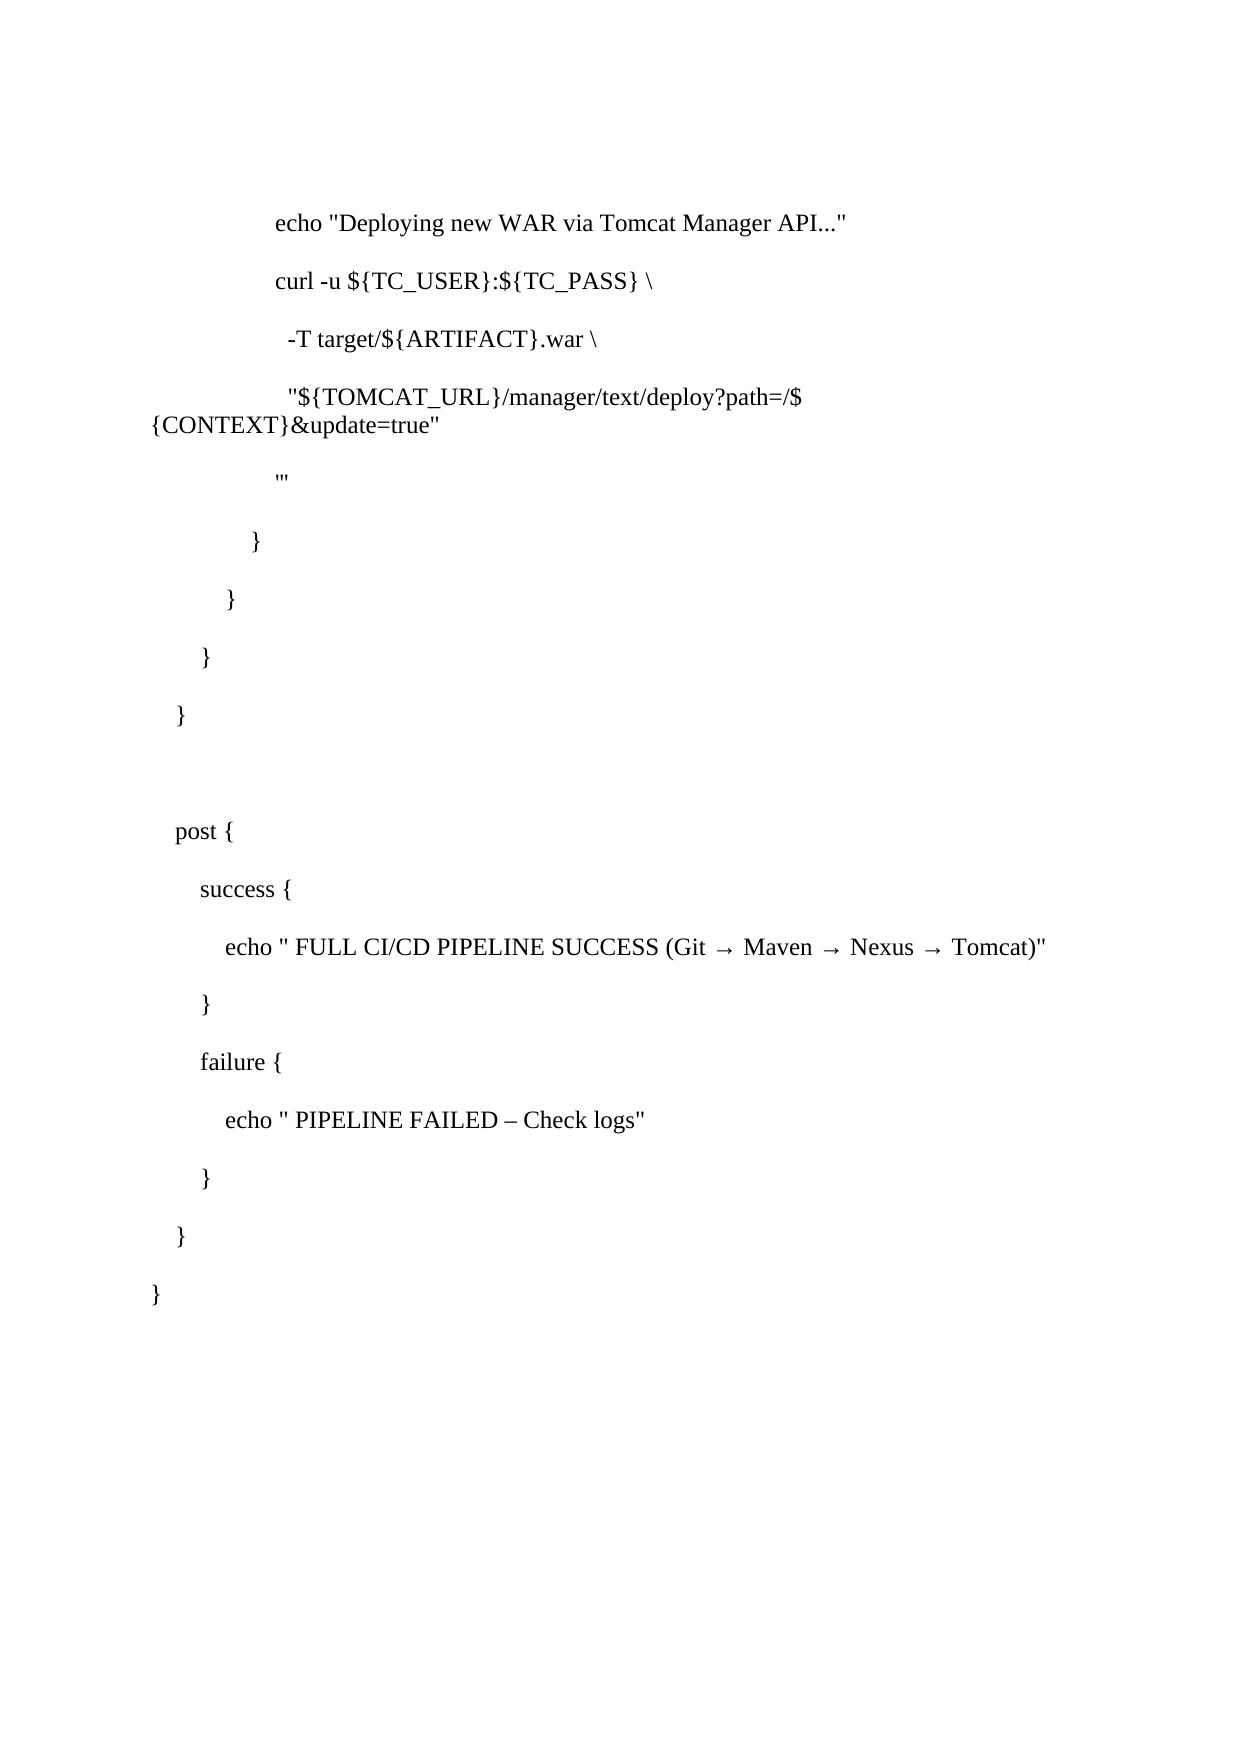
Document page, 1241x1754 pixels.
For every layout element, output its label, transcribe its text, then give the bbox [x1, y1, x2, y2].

text echo " PIPELINE FAILED – Check logs" [150, 1105, 1090, 1134]
text success { [150, 874, 1090, 902]
text "${TOMCAT_URL}/manager/text/deploy?path=/${CONTEXT}&update=true" [150, 382, 1090, 439]
text echo "Deploying new WAR via Tomcat Manager API..." [150, 208, 1090, 237]
text } [150, 700, 1090, 729]
text curl -u ${TC_USER}:${TC_PASS} \ [150, 266, 1090, 294]
text post { [150, 816, 1090, 844]
text } [150, 1279, 1090, 1308]
text } [150, 642, 1090, 671]
text -T target/${ARTIFACT}.war \ [150, 324, 1090, 352]
text } [150, 989, 1090, 1018]
text ''' [150, 468, 1090, 497]
text echo " FULL CI/CD PIPELINE SUCCESS (Git → Maven → Nexus → Tomcat)" [150, 932, 1090, 960]
text } [150, 526, 1090, 555]
text } [150, 584, 1090, 613]
text } [150, 1163, 1090, 1192]
text } [150, 1221, 1090, 1250]
text failure { [150, 1047, 1090, 1076]
